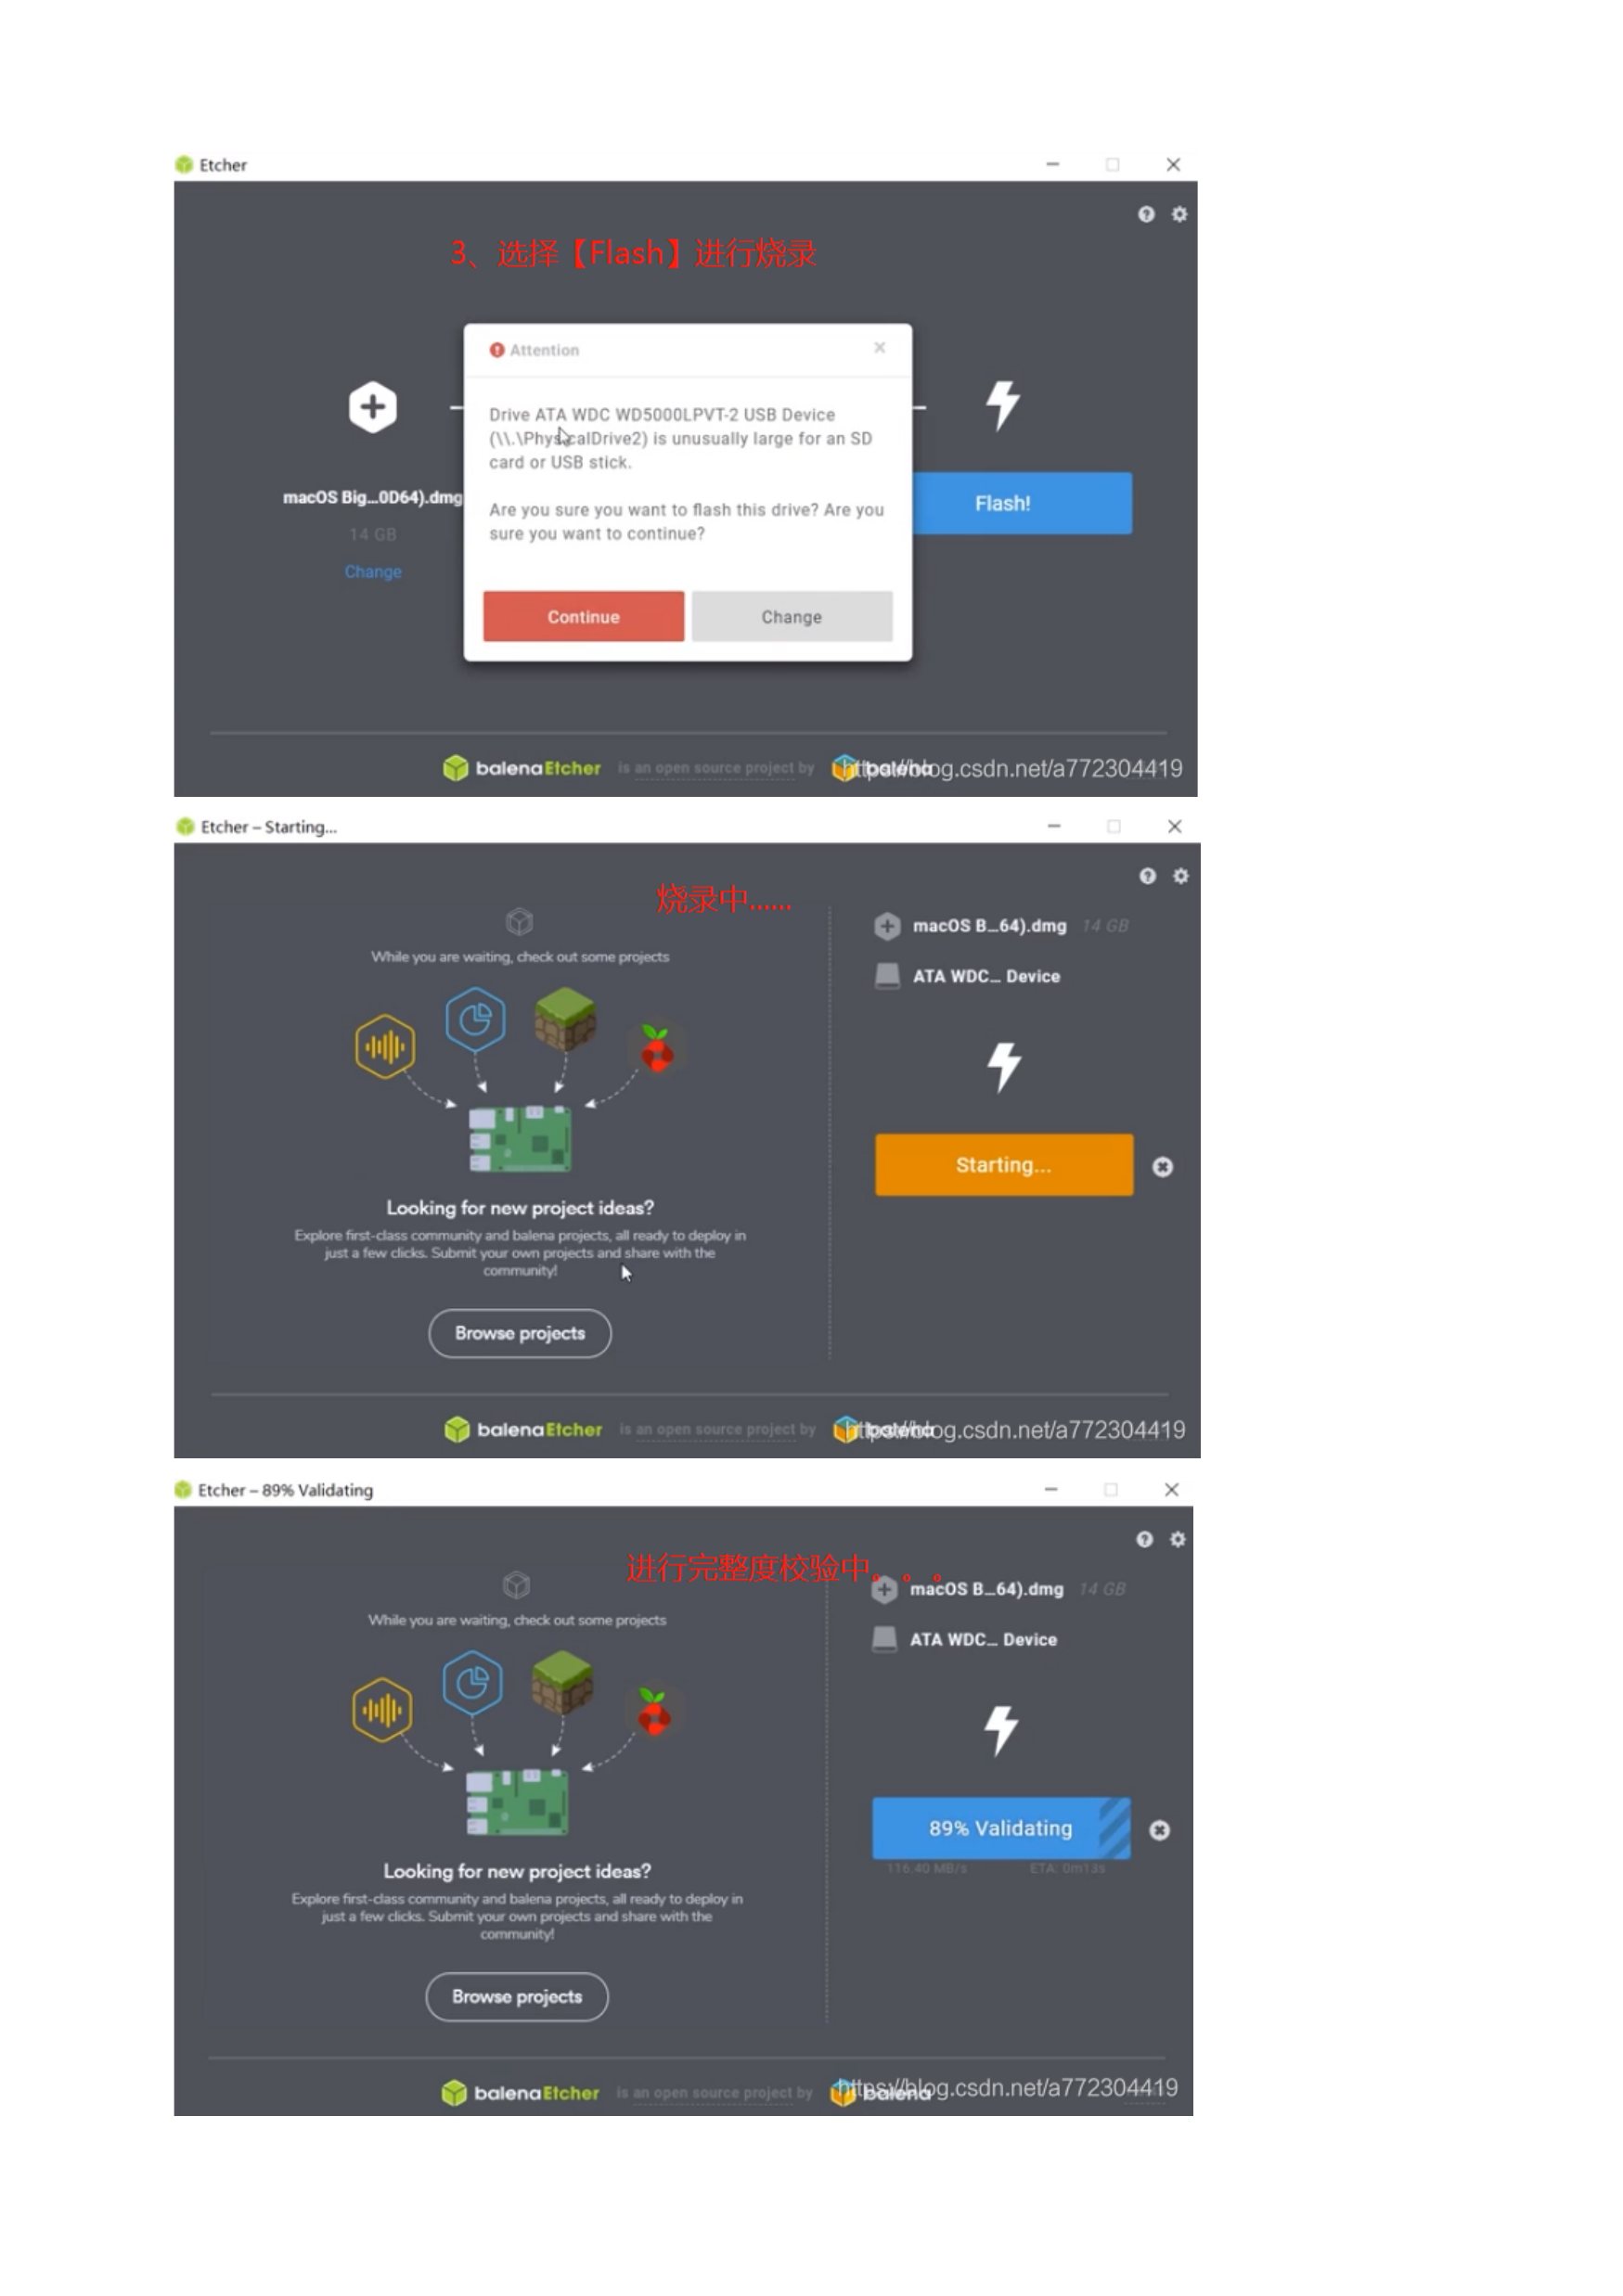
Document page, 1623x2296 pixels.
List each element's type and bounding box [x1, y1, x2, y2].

picture [174, 815, 1201, 1458]
picture [174, 1479, 1193, 2116]
picture [174, 152, 1198, 797]
